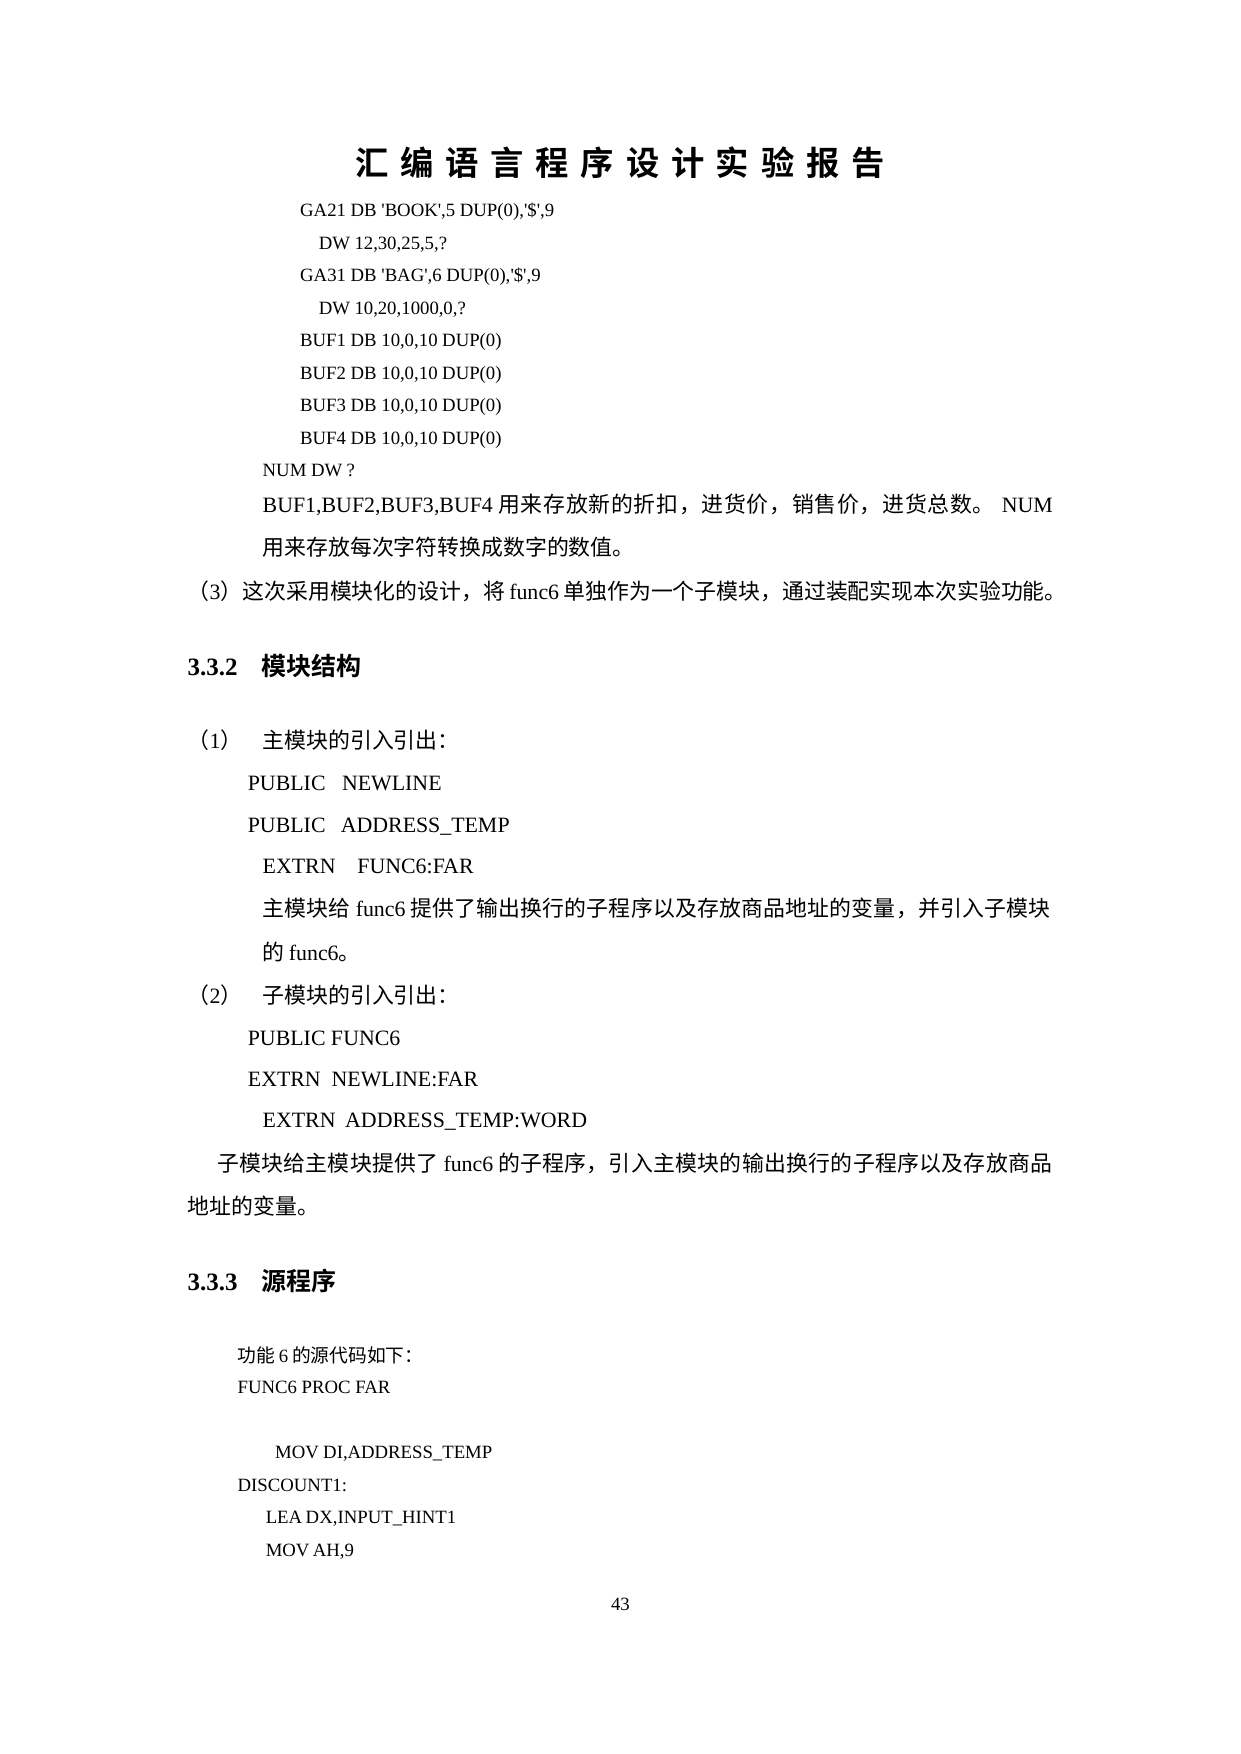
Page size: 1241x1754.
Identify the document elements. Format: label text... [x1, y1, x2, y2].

list EXTRN FUNC6:FAR [262, 849, 1053, 882]
list GA31 DB 'BAG',6 DUP(0),'$',9 [262, 259, 1053, 291]
subtitle 源程序 [187, 1247, 1053, 1312]
text 功能6的源代码如下： [237, 1338, 1053, 1371]
list EXTRN ADDRESS_TEMP:WORD [262, 1104, 1053, 1136]
list BUF1 DB 10,0,10 DUP(0) [262, 324, 1053, 356]
list BUF4 DB 10,0,10 DUP(0) [262, 421, 1053, 454]
list 子模块的引入引出： [187, 978, 1053, 1010]
subtitle 模块结构 [187, 632, 1053, 697]
list BUF2 DB 10,0,10 DUP(0) [262, 356, 1053, 389]
list GA21 DB 'BOOK',5 DUP(0),'$',9 [262, 194, 1053, 226]
text 子模块给主模块提供了func6的子程序，引入主模块的输出换行的子程序以及存放商品地址的变量。 [187, 1145, 1053, 1221]
text DISCOUNT1: [237, 1468, 1053, 1501]
text EXTRN NEWLINE:FAR [187, 1063, 1053, 1095]
list 主模块的引入引出： [187, 723, 1053, 756]
text PUBLIC ADDRESS_TEMP [187, 808, 1053, 840]
text FUNC6 PROC FAR [237, 1371, 1053, 1403]
text PUBLIC NEWLINE [187, 767, 1053, 799]
list DW 12,30,25,5,? [262, 226, 1053, 259]
list NUM DW ? [262, 454, 1053, 486]
list BUF3 DB 10,0,10 DUP(0) [262, 389, 1053, 421]
text MOV AH,9 [237, 1533, 1053, 1566]
list BUF1,BUF2,BUF3,BUF4用来存放新的折扣，进货价，销售价，进货总数。 NUM用来存放每次字符转换成数字的数值。 [262, 486, 1053, 562]
text PUBLIC FUNC6 [187, 1021, 1053, 1054]
text （3）这次采用模块化的设计，将func6单独作为一个子模块，通过装配实现本次实验功能。 [187, 573, 1053, 606]
text MOV DI,ADDRESS_TEMP [237, 1436, 1053, 1468]
text LEA DX,INPUT_HINT1 [237, 1501, 1053, 1533]
list DW 10,20,1000,0,? [262, 291, 1053, 324]
list 主模块给func6提供了输出换行的子程序以及存放商品地址的变量，并引入子模块的func6。 [262, 890, 1053, 967]
